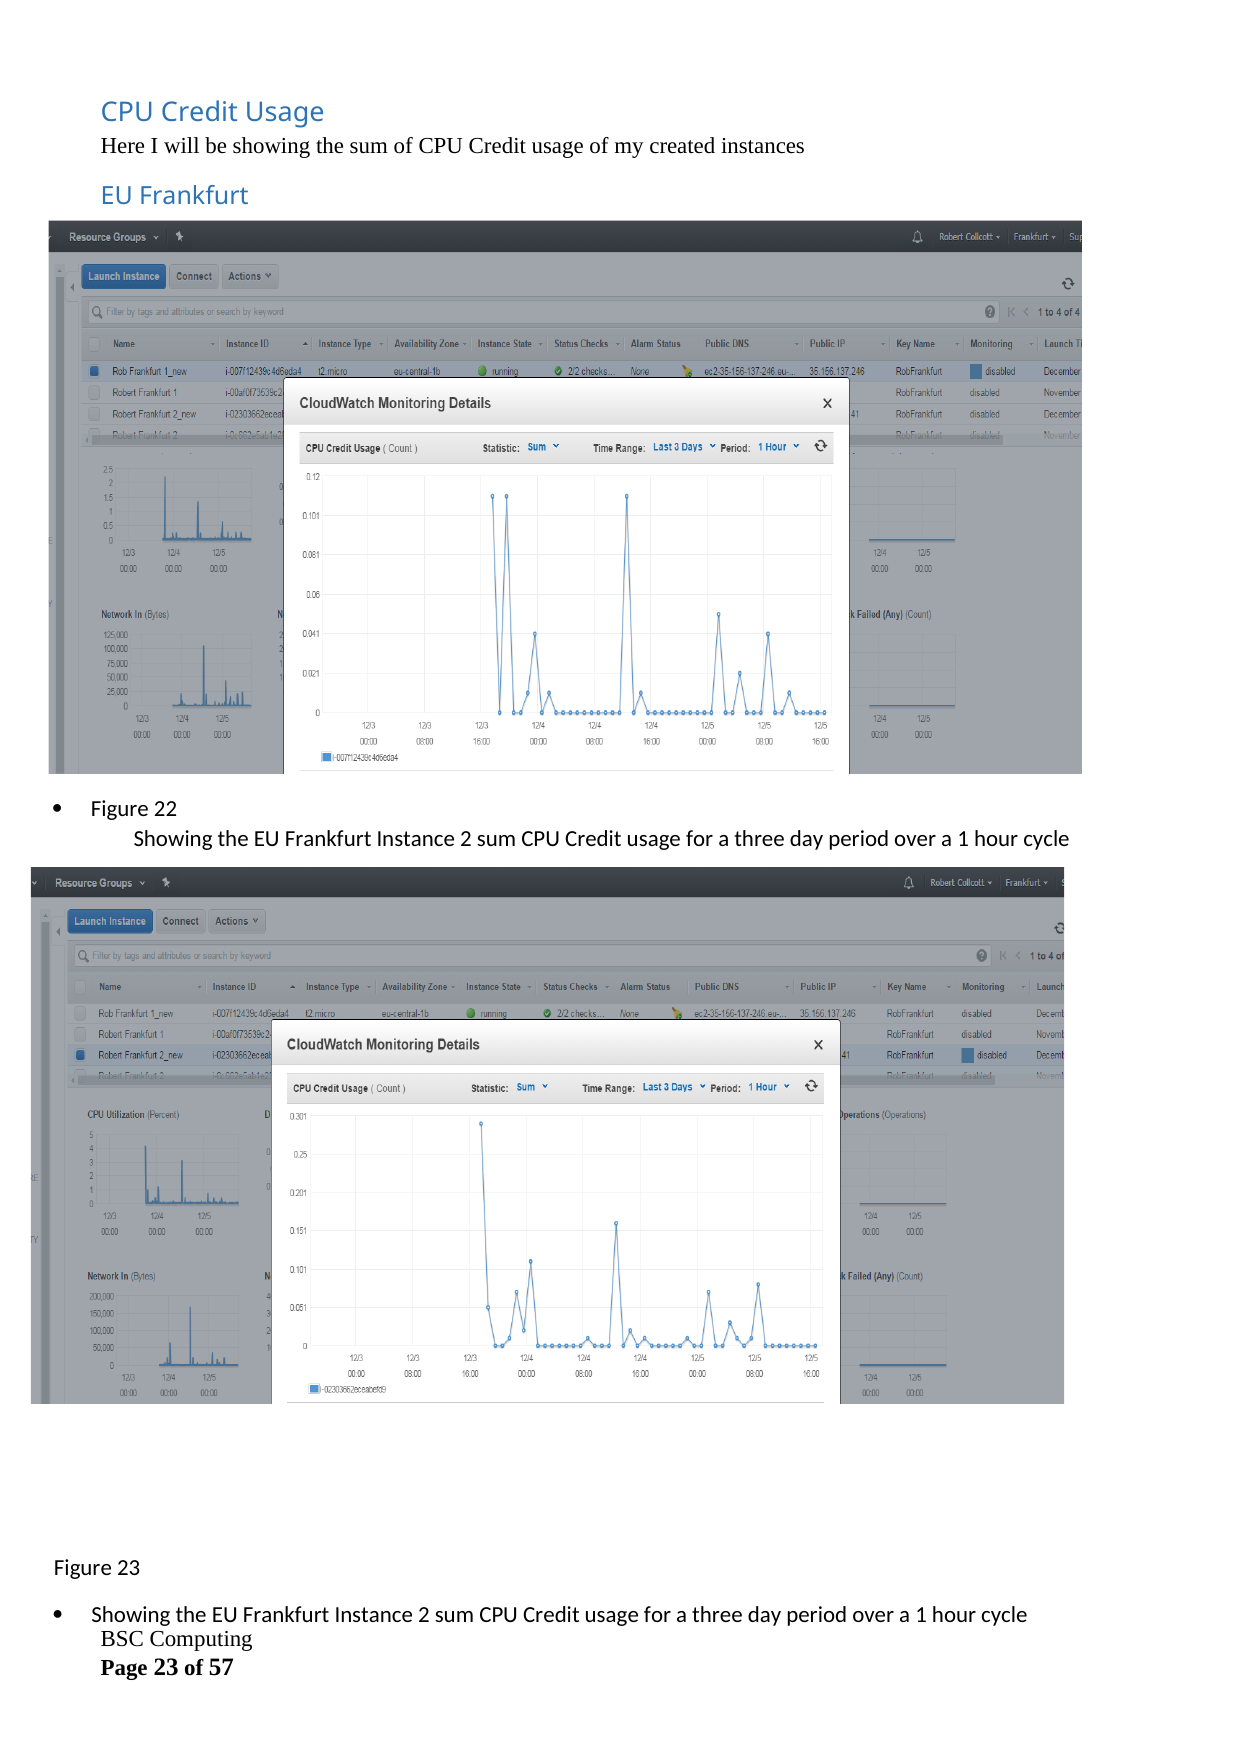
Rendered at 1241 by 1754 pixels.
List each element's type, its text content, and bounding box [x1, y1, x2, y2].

subtitle CPU Credit Usage [100, 93, 1134, 130]
picture [30, 867, 1065, 1404]
text Here I will be showing the sum of CPU Credit usage of my created instances [100, 133, 1134, 159]
picture [48, 220, 1082, 774]
list EU Frankfurt [100, 178, 1134, 212]
